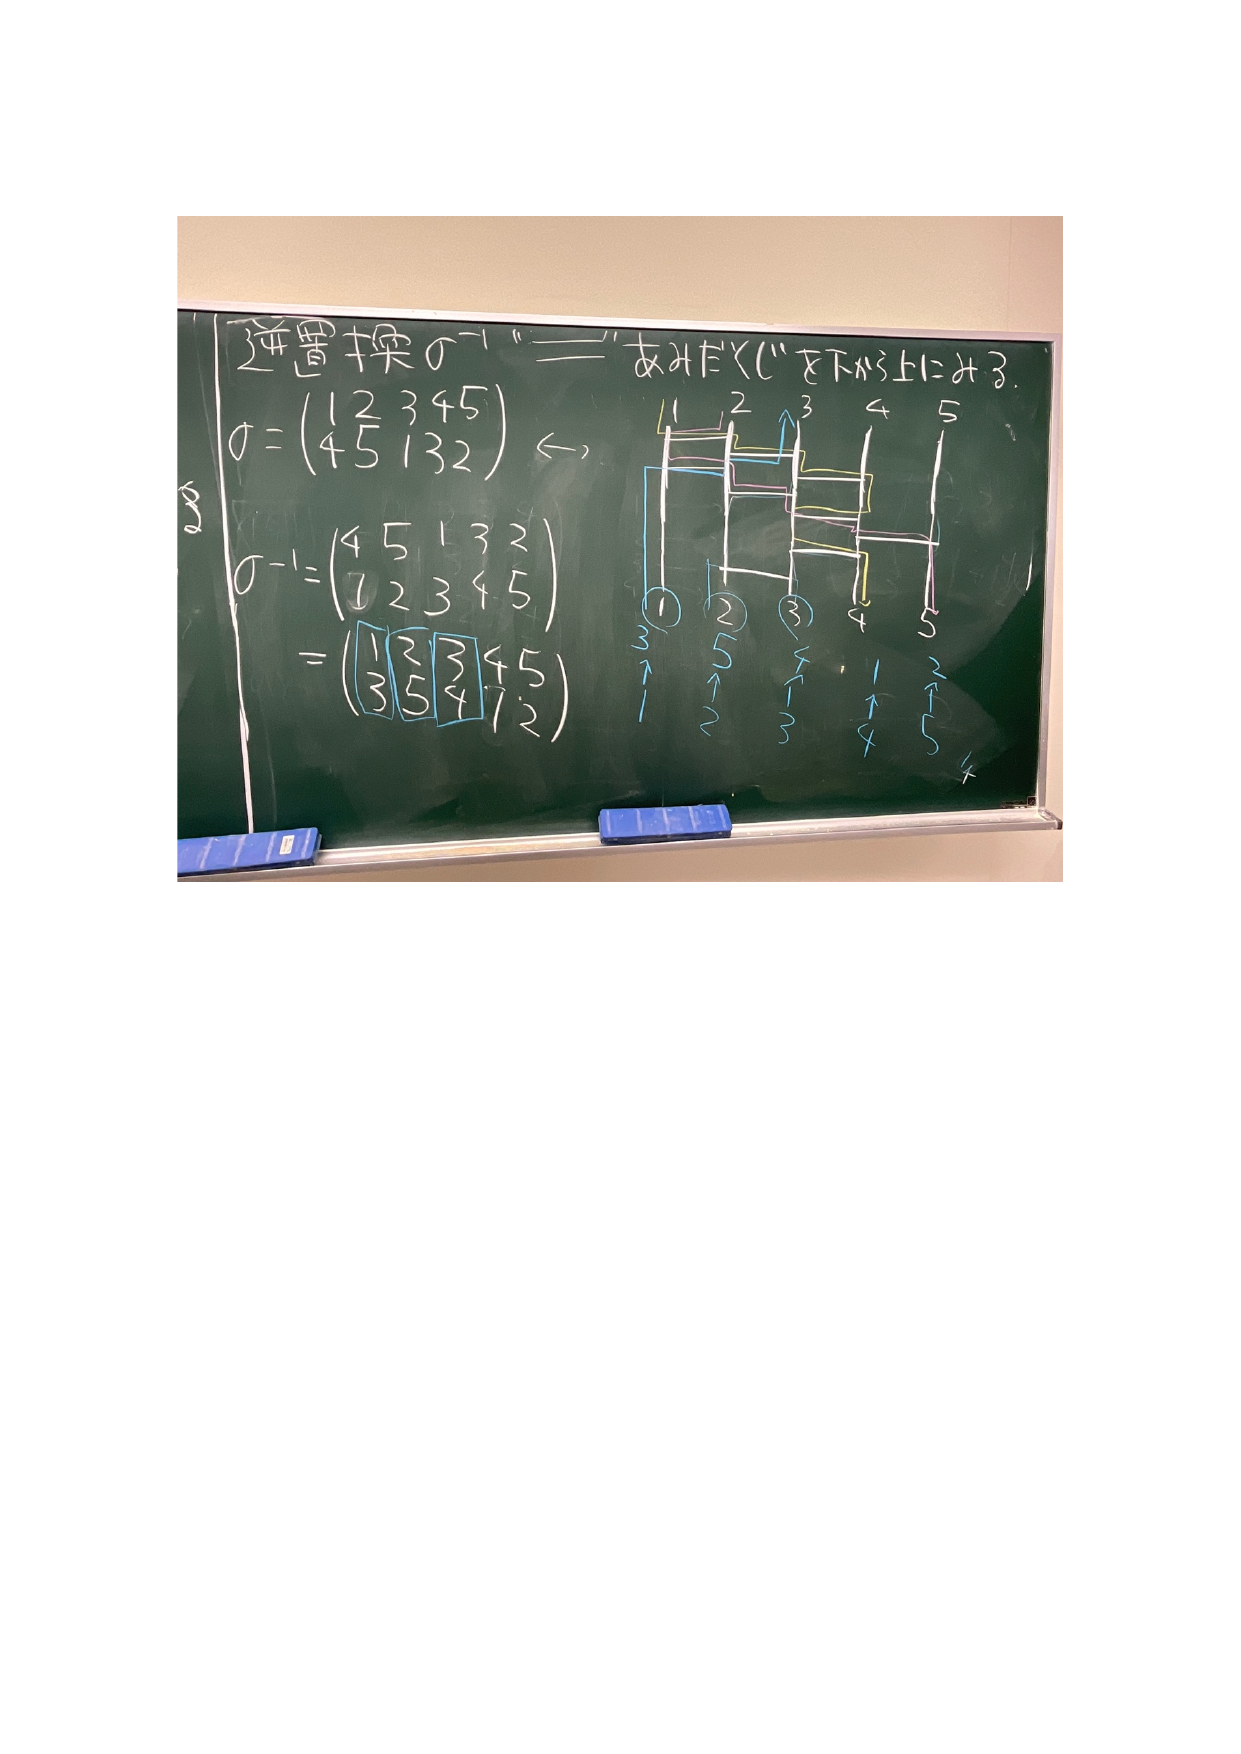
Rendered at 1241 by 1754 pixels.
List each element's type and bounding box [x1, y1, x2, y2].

picture [177, 216, 1063, 882]
